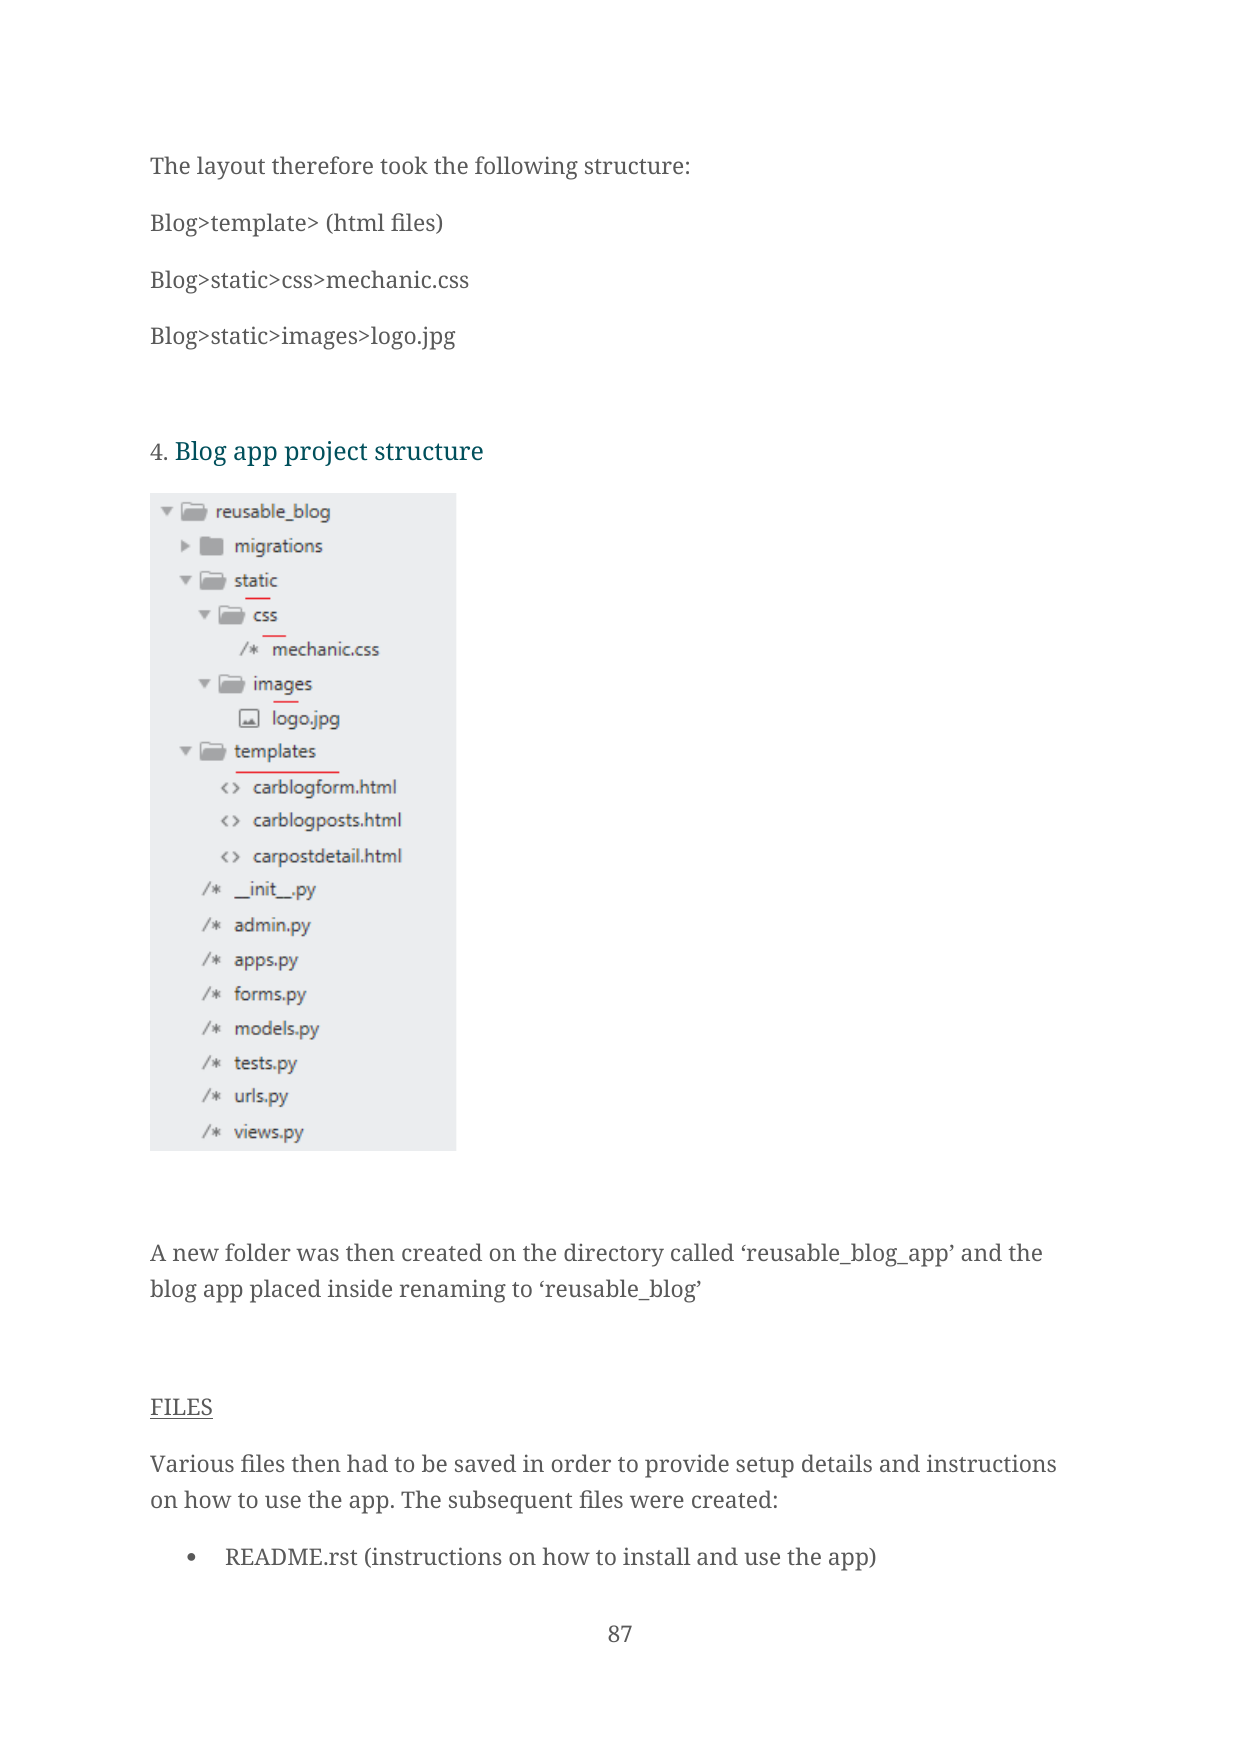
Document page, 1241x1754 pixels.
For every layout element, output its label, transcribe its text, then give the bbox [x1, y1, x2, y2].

text 4. Blog app project structure [150, 434, 1090, 468]
text Various files then had to be saved in order to provide setup details and instructions on how to use the app. The subsequent files were created: [150, 1448, 1090, 1515]
text FILES [150, 1391, 1090, 1423]
text Blog>static>css>mechanic.css [150, 263, 1090, 295]
text A new folder was then created on the directory called ‘reusable_blog_app’ and the blog app placed inside renaming to ‘reusable_blog’ [150, 1237, 1090, 1304]
list README.rst (instructions on how to install and use the app) [187, 1541, 1090, 1572]
picture [150, 493, 457, 1151]
text Blog>template> (html files) [150, 207, 1090, 238]
text Blog>static>images>logo.jpg [150, 320, 1090, 352]
text The layout therefore took the following structure: [150, 150, 1090, 181]
